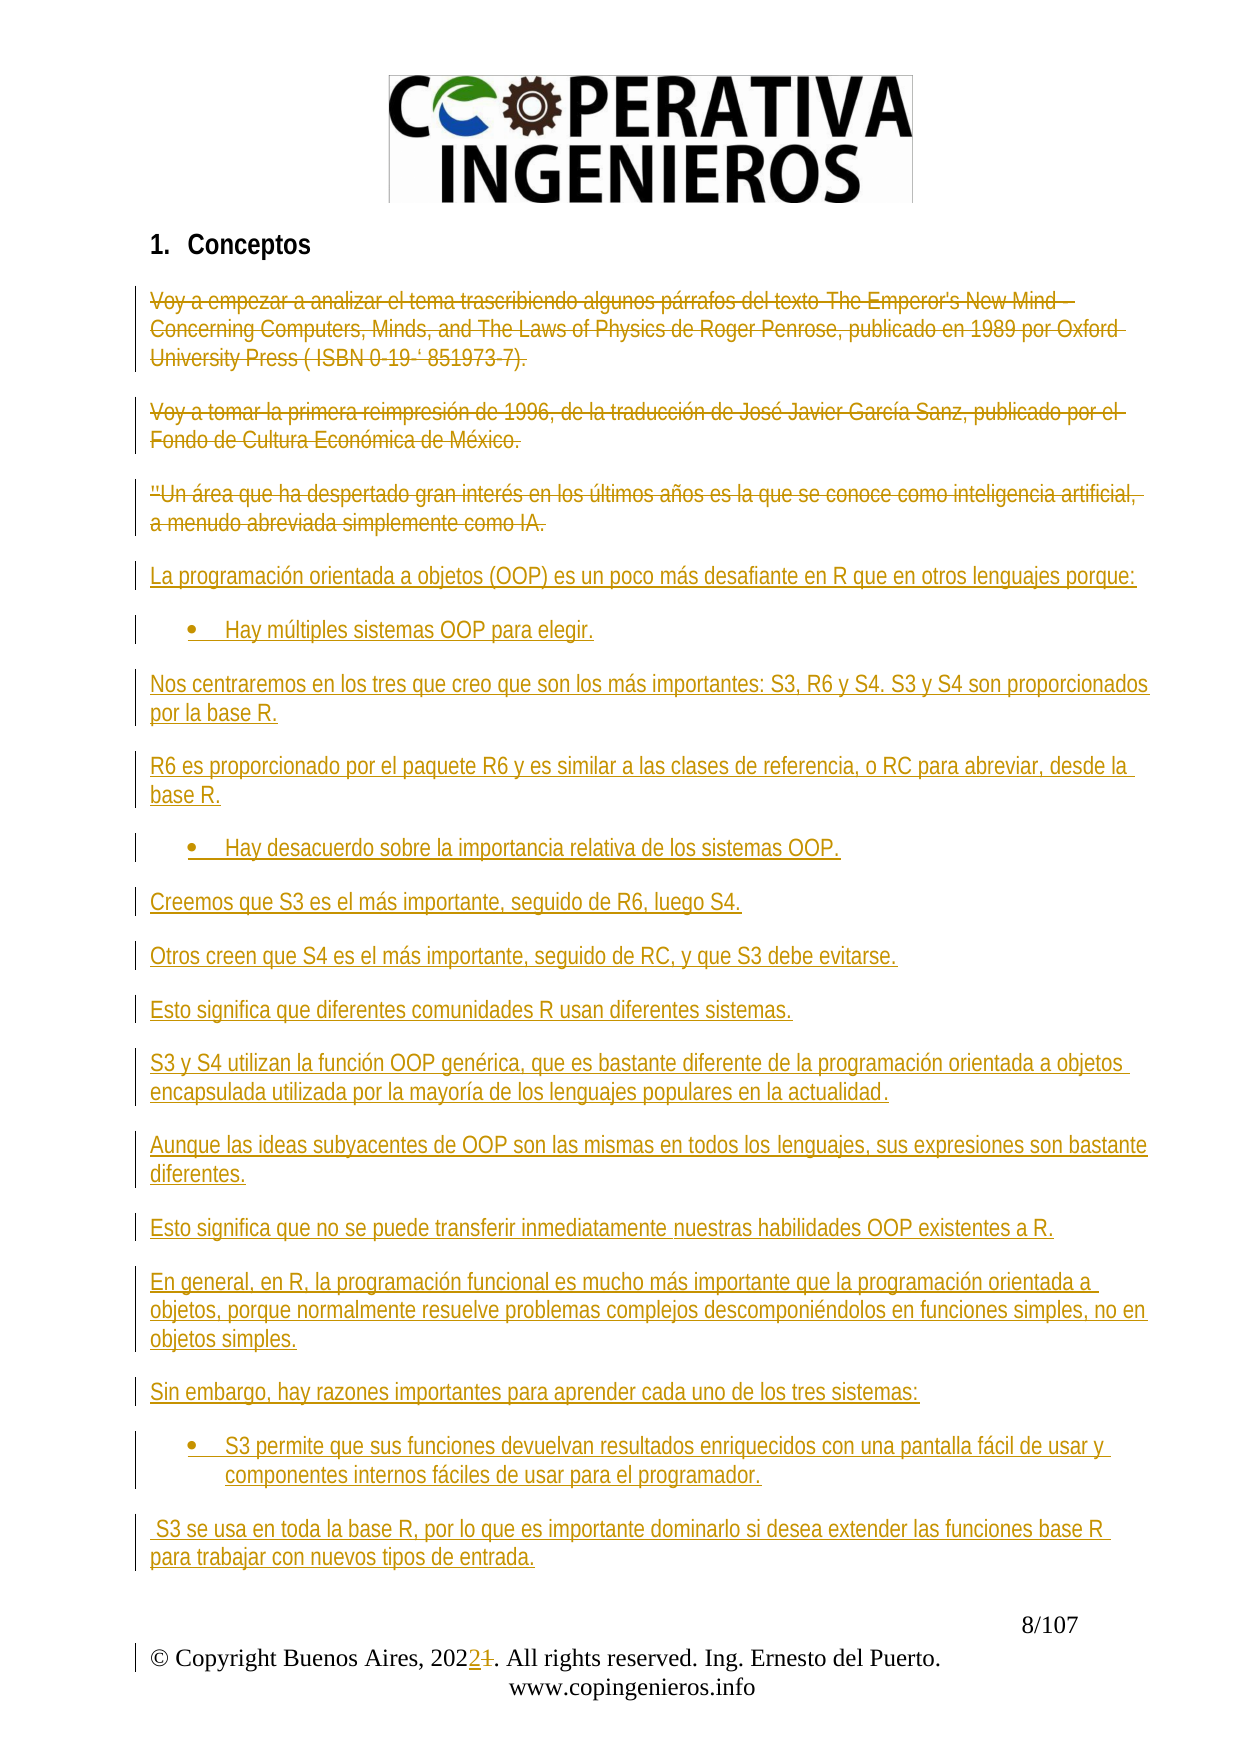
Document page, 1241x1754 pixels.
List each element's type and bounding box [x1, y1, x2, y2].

picture [388, 75, 913, 203]
